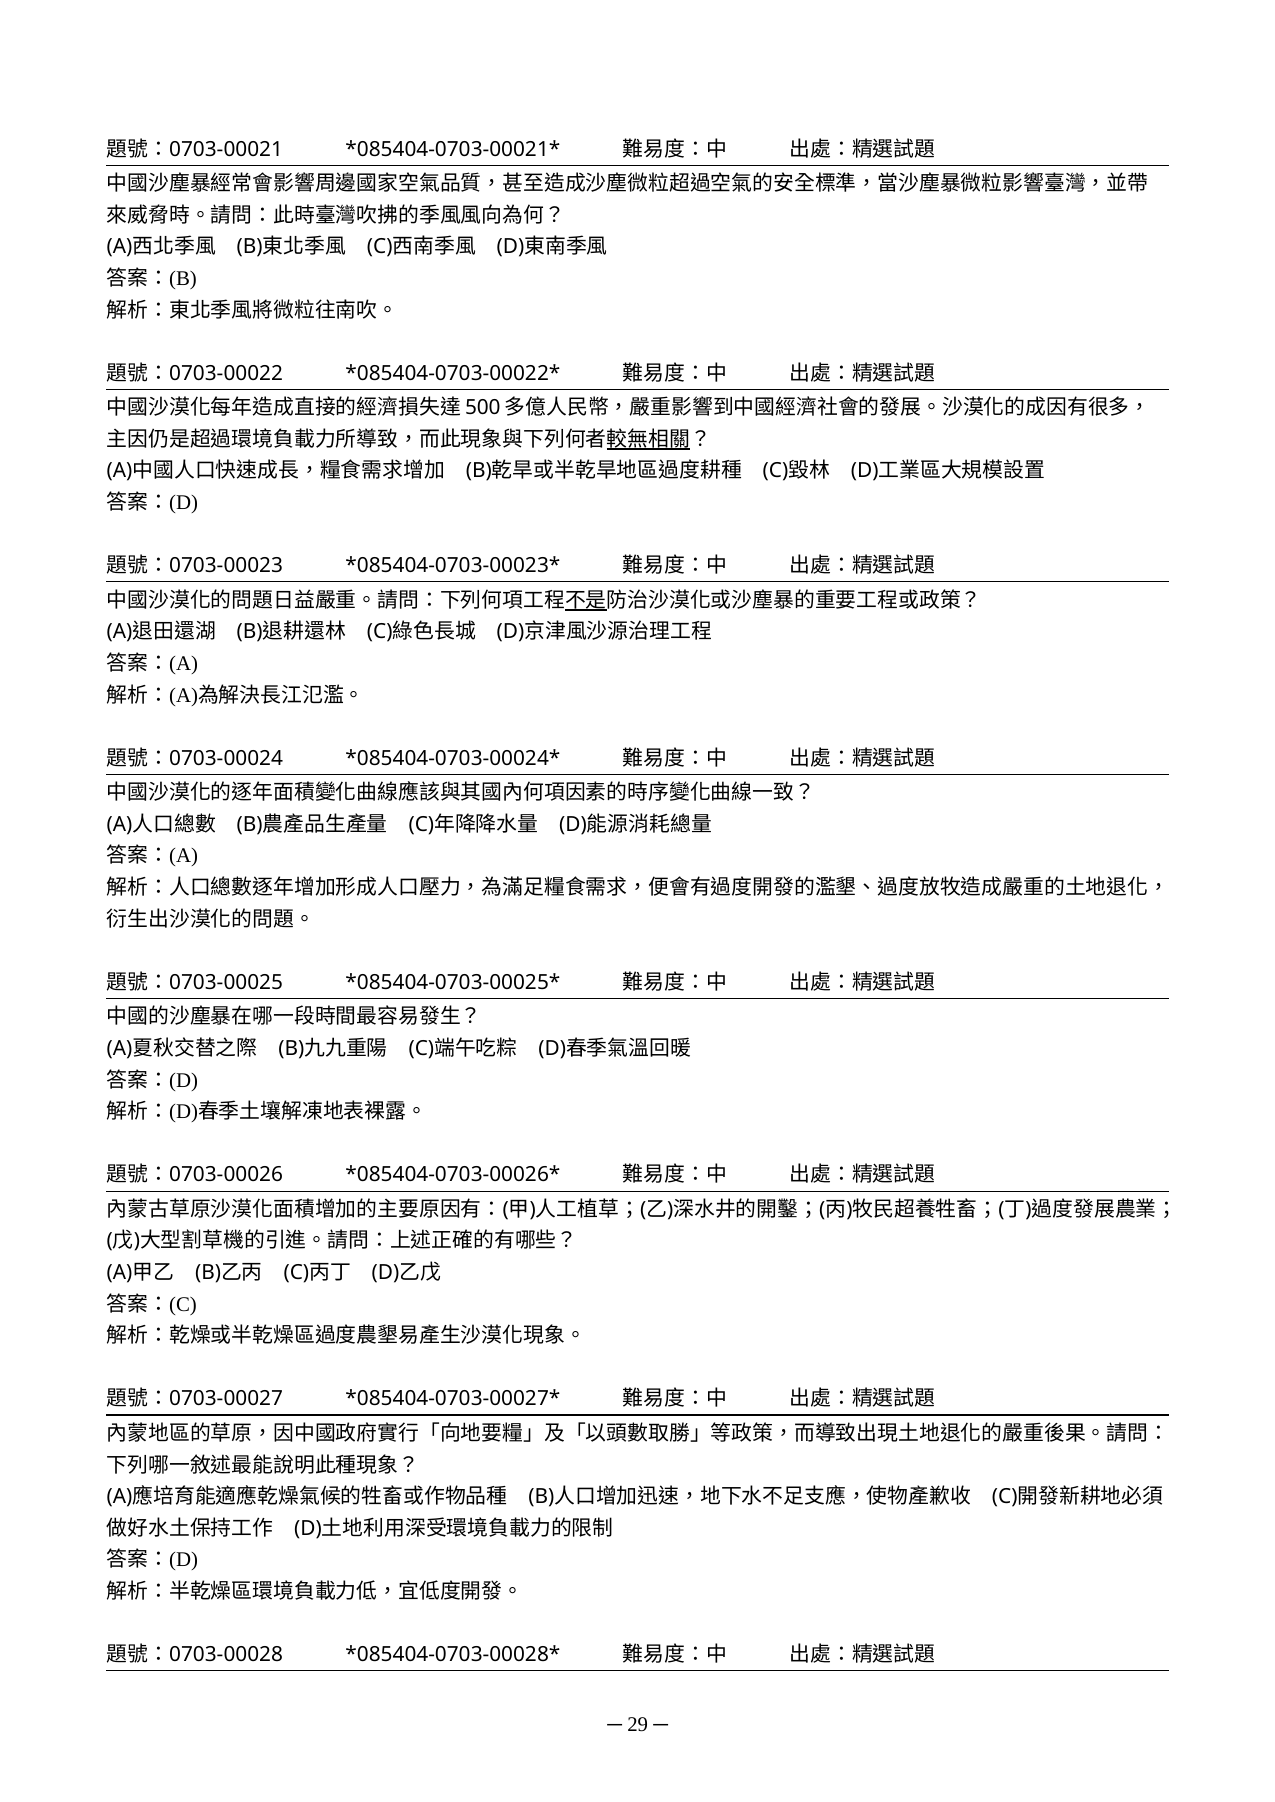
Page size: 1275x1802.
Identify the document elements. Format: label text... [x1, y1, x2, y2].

text 中國沙漠化的問題日益嚴重。請問：下列何項工程不是防治沙漠化或沙塵暴的重要工程或政策？ (A)退田還湖 (B)退耕還林 (C)綠色長城 (D)京津風沙源治理工程 [106, 582, 1169, 646]
text 題號：0703-00021 *085404-0703-00021* 難易度：中 出處：精選試題 [106, 131, 1169, 165]
text 答案：(D) [106, 485, 1169, 516]
text 答案：(A) [106, 646, 1169, 677]
text 答案：(C) [106, 1286, 1169, 1318]
text 題號：0703-00024 *085404-0703-00024* 難易度：中 出處：精選試題 [106, 740, 1169, 774]
text 答案：(D) [106, 1062, 1169, 1094]
text 中國的沙塵暴在哪一段時間最容易發生？ (A)夏秋交替之際 (B)九九重陽 (C)端午吃粽 (D)春季氣溫回暖 [106, 999, 1169, 1062]
text 題號：0703-00027 *085404-0703-00027* 難易度：中 出處：精選試題 [106, 1381, 1169, 1414]
text 題號：0703-00022 *085404-0703-00022* 難易度：中 出處：精選試題 [106, 355, 1169, 389]
text 解析：人口總數逐年增加形成人口壓力，為滿足糧食需求，便會有過度開發的濫墾、過度放牧造成嚴重的土地退化，衍生出沙漠化的問題。 [106, 870, 1169, 933]
text 題號：0703-00026 *085404-0703-00026* 難易度：中 出處：精選試題 [106, 1157, 1169, 1191]
text 內蒙古草原沙漠化面積增加的主要原因有：(甲)人工植草；(乙)深水井的開鑿；(丙)牧民超養牲畜；(丁)過度發展農業；(戊)大型割草機的引進。請問：上述正確的有哪些？ (A)甲乙 (B)乙丙 (C)丙丁 (D)乙戊 [106, 1192, 1169, 1286]
text 解析：(A)為解決長江氾濫。 [106, 677, 1169, 709]
text 題號：0703-00028 *085404-0703-00028* 難易度：中 出處：精選試題 [106, 1637, 1169, 1670]
text 中國沙漠化每年造成直接的經濟損失達500多億人民幣，嚴重影響到中國經濟社會的發展。沙漠化的成因有很多，主因仍是超過環境負載力所導致，而此現象與下列何者較無相關？ (A)中國人口快速成長，糧食需求增加 (B)乾旱或半乾旱地區過度耕種 (C)毀林 (D)工業區大規模設置 [106, 390, 1169, 485]
text 答案：(A) [106, 838, 1169, 870]
text 答案：(B) [106, 261, 1169, 292]
text 解析：(D)春季土壤解凍地表裸露。 [106, 1094, 1169, 1125]
text 中國沙塵暴經常會影響周邊國家空氣品質，甚至造成沙塵微粒超過空氣的安全標準，當沙塵暴微粒影響臺灣，並帶來威脅時。請問：此時臺灣吹拂的季風風向為何？ (A)西北季風 (B)東北季風 (C)西南季風 (D)東南季風 [106, 166, 1169, 261]
text 解析：半乾燥區環境負載力低，宜低度開發。 [106, 1573, 1169, 1605]
text 答案：(D) [106, 1542, 1169, 1573]
text 題號：0703-00025 *085404-0703-00025* 難易度：中 出處：精選試題 [106, 964, 1169, 998]
text 內蒙地區的草原，因中國政府實行「向地要糧」及「以頭數取勝」等政策，而導致出現土地退化的嚴重後果。請問：下列哪一敘述最能說明此種現象？ (A)應培育能適應乾燥氣候的牲畜或作物品種 (B)人口增加迅速，地下水不足支應，使物產歉收 (C)開發新耕地必須做好水土保持工作 (D)土地利用深受環境負載力的限制 [106, 1416, 1169, 1542]
text 解析：乾燥或半乾燥區過度農墾易產生沙漠化現象。 [106, 1318, 1169, 1349]
text 題號：0703-00023 *085404-0703-00023* 難易度：中 出處：精選試題 [106, 548, 1169, 581]
text 解析：東北季風將微粒往南吹。 [106, 292, 1169, 324]
text 中國沙漠化的逐年面積變化曲線應該與其國內何項因素的時序變化曲線一致？ (A)人口總數 (B)農產品生產量 (C)年降降水量 (D)能源消耗總量 [106, 775, 1169, 838]
